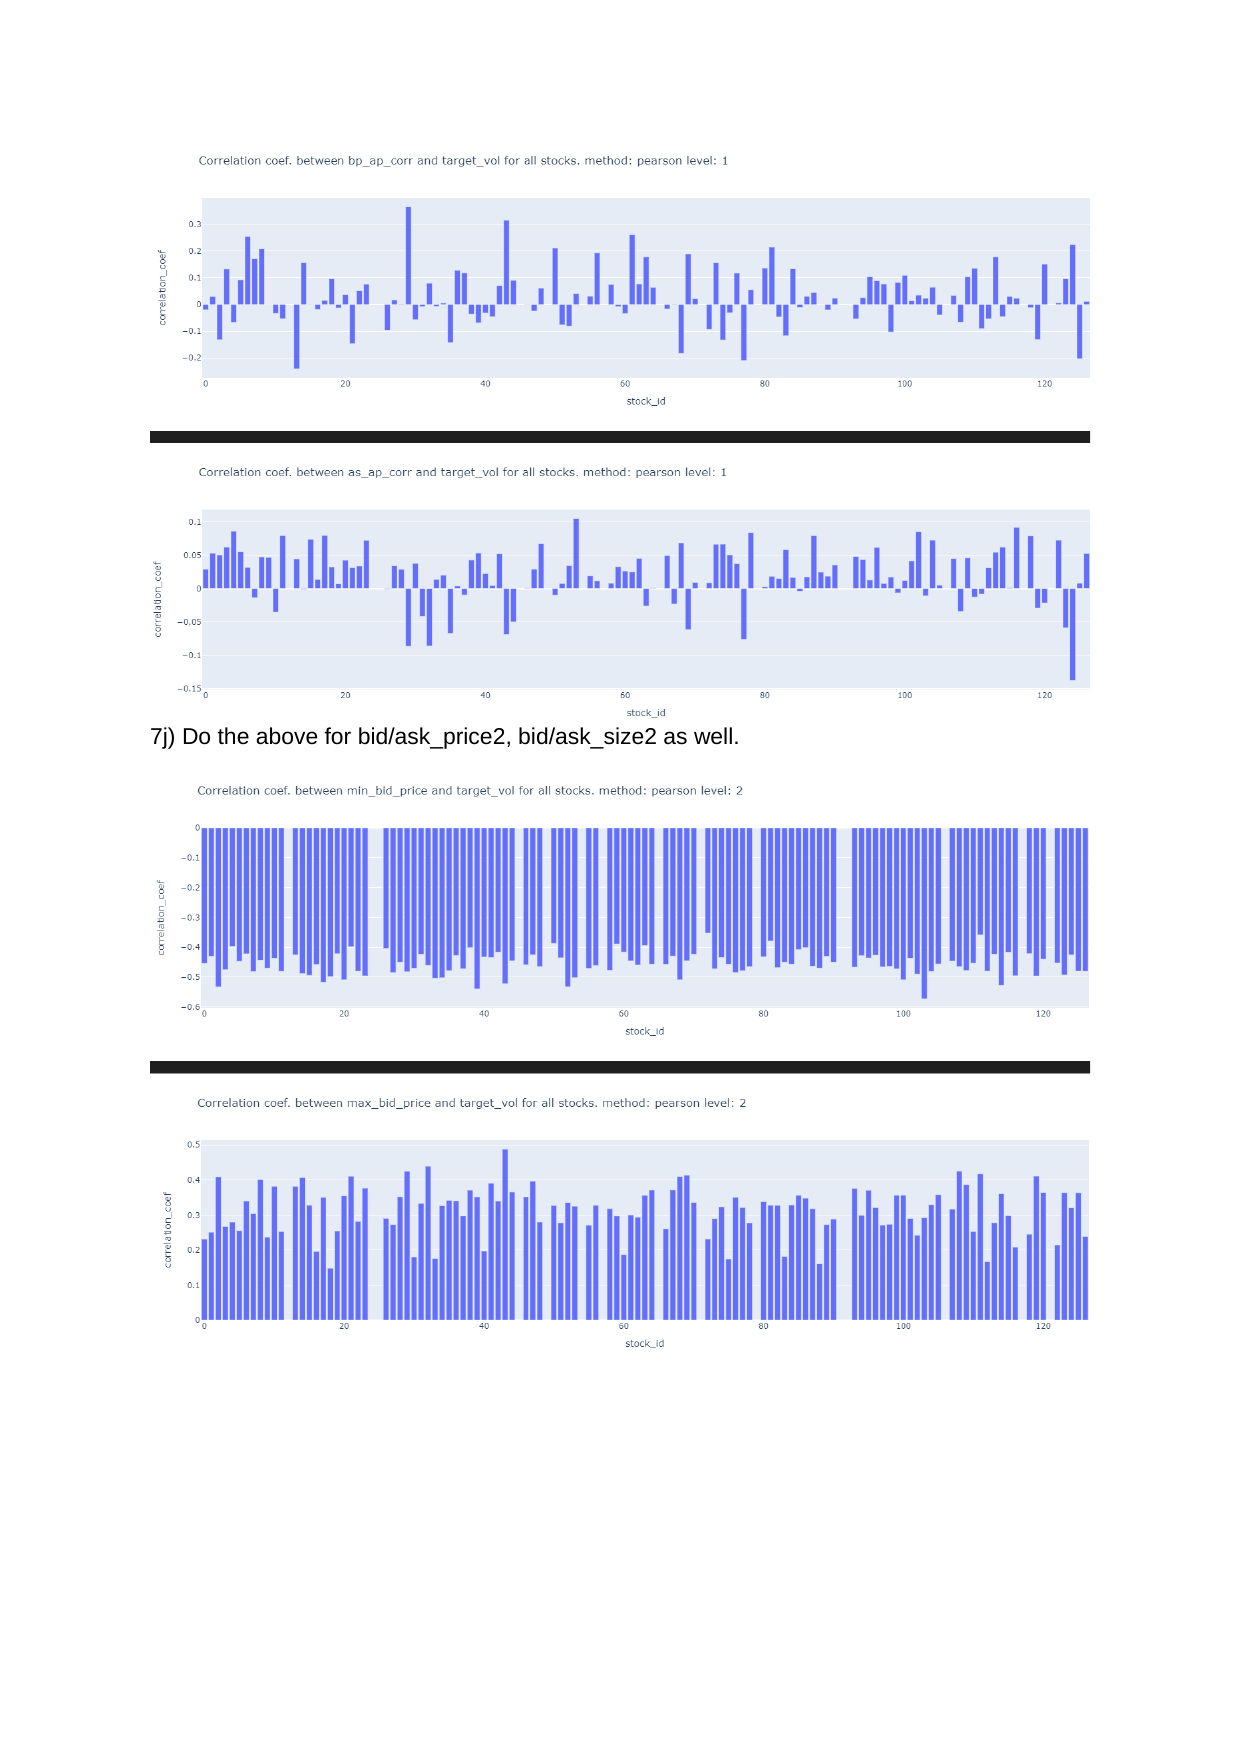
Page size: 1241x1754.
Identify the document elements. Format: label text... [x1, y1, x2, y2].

picture [150, 150, 1091, 719]
picture [150, 783, 1091, 1350]
text 7j) Do the above for bid/ask_price2, bid/ask_size2 as well. [150, 723, 1090, 749]
